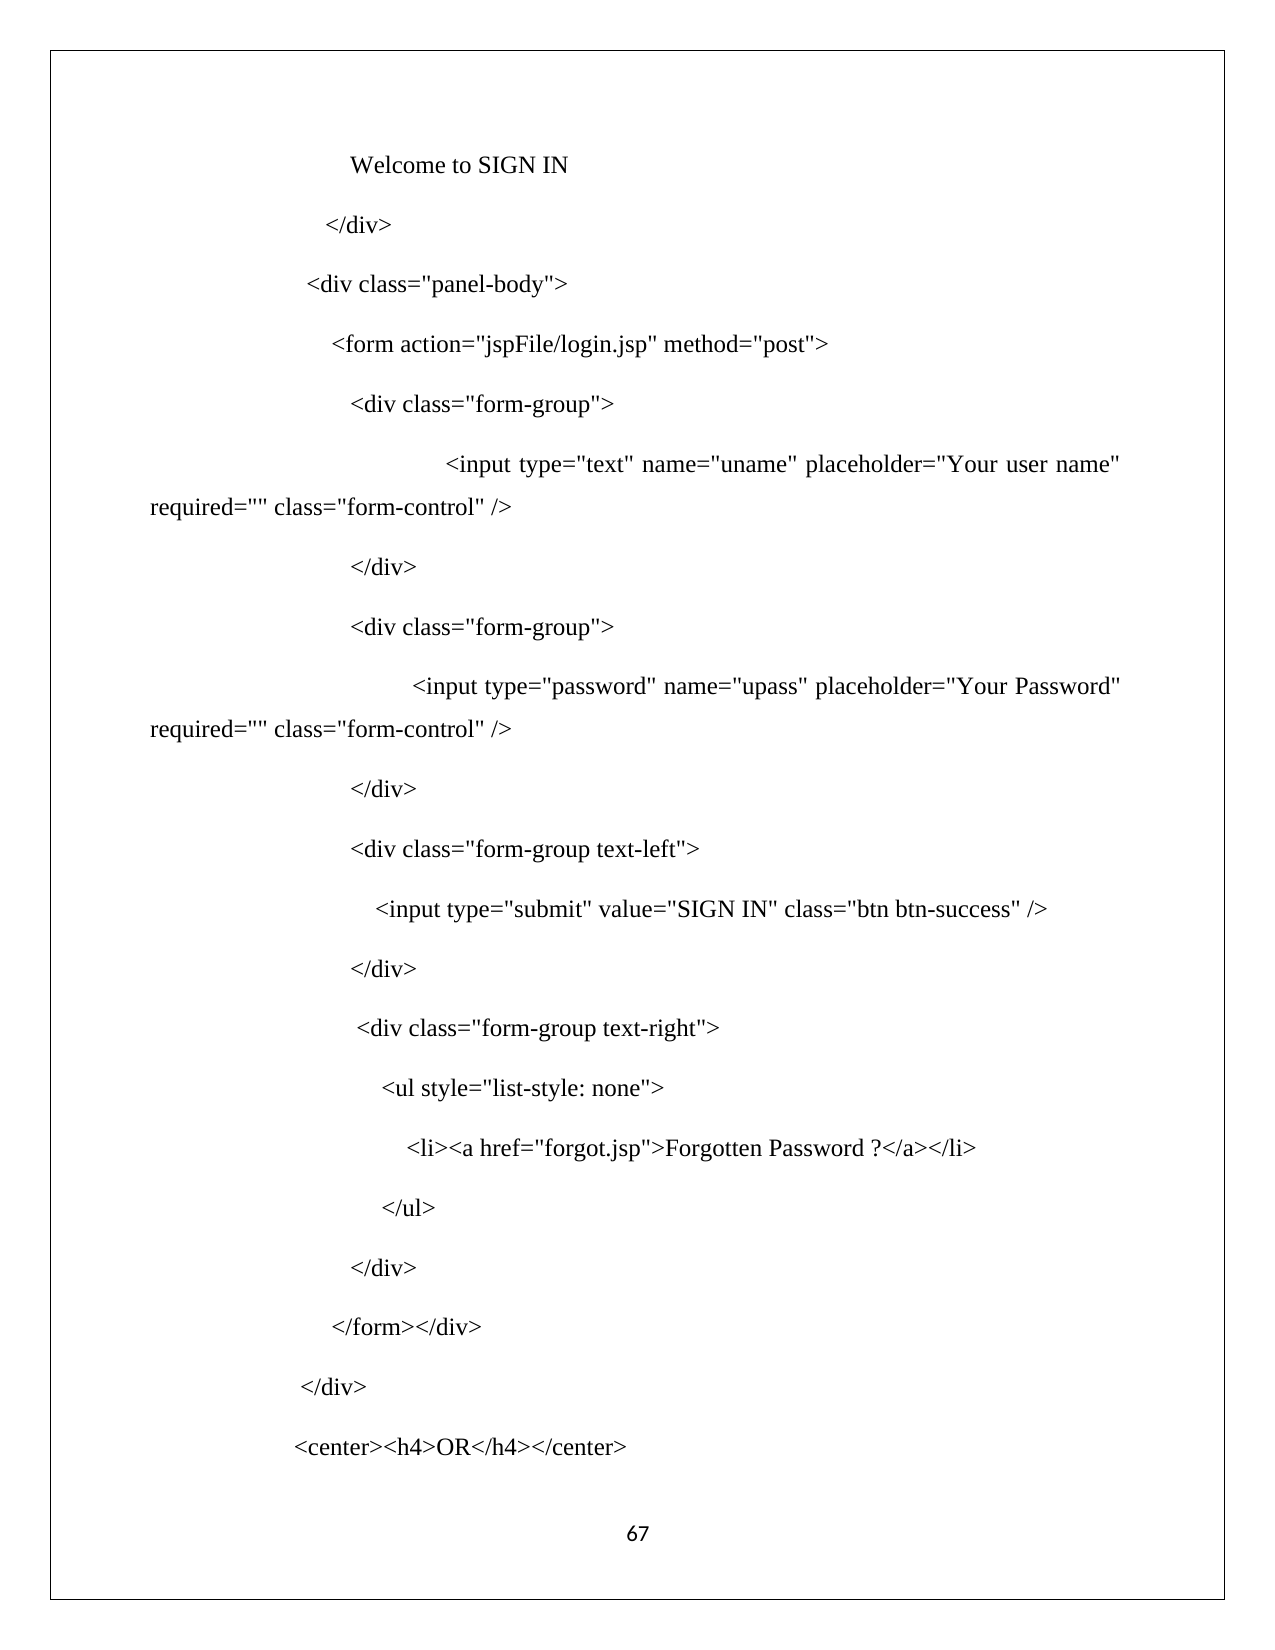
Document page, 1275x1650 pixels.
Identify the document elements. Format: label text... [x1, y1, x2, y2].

text </div> [150, 774, 1125, 803]
text </ul> [150, 1193, 1125, 1222]
text </form></div> [150, 1312, 1125, 1341]
text <form action="jspFile/login.jsp" method="post"> [150, 329, 1125, 358]
text <ul style="list-style: none"> [150, 1073, 1125, 1102]
text <div class="form-group"> [150, 389, 1125, 418]
text <div class="form-group"> [150, 612, 1125, 640]
text </div> [150, 1372, 1125, 1401]
text <center><h4>OR</h4></center> [150, 1432, 1125, 1461]
text <div class="panel-body"> [150, 269, 1125, 298]
text <input type="password" name="upass" placeholder="Your Password" required="" class="form-control" /> [150, 671, 1125, 743]
text </div> [150, 552, 1125, 581]
text <div class="form-group text-left"> [150, 834, 1125, 863]
text <li><a href="forgot.jsp">Forgotten Password ?</a></li> [150, 1133, 1125, 1162]
text <input type="submit" value="SIGN IN" class="btn btn-success" /> [150, 894, 1125, 923]
text <div class="form-group text-right"> [150, 1013, 1125, 1042]
text <input type="text" name="uname" placeholder="Your user name" required="" class="form-control" /> [150, 449, 1125, 521]
text </div> [150, 1253, 1125, 1281]
text </div> [150, 954, 1125, 982]
text Welcome to SIGN IN [150, 150, 1125, 179]
text </div> [150, 210, 1125, 238]
